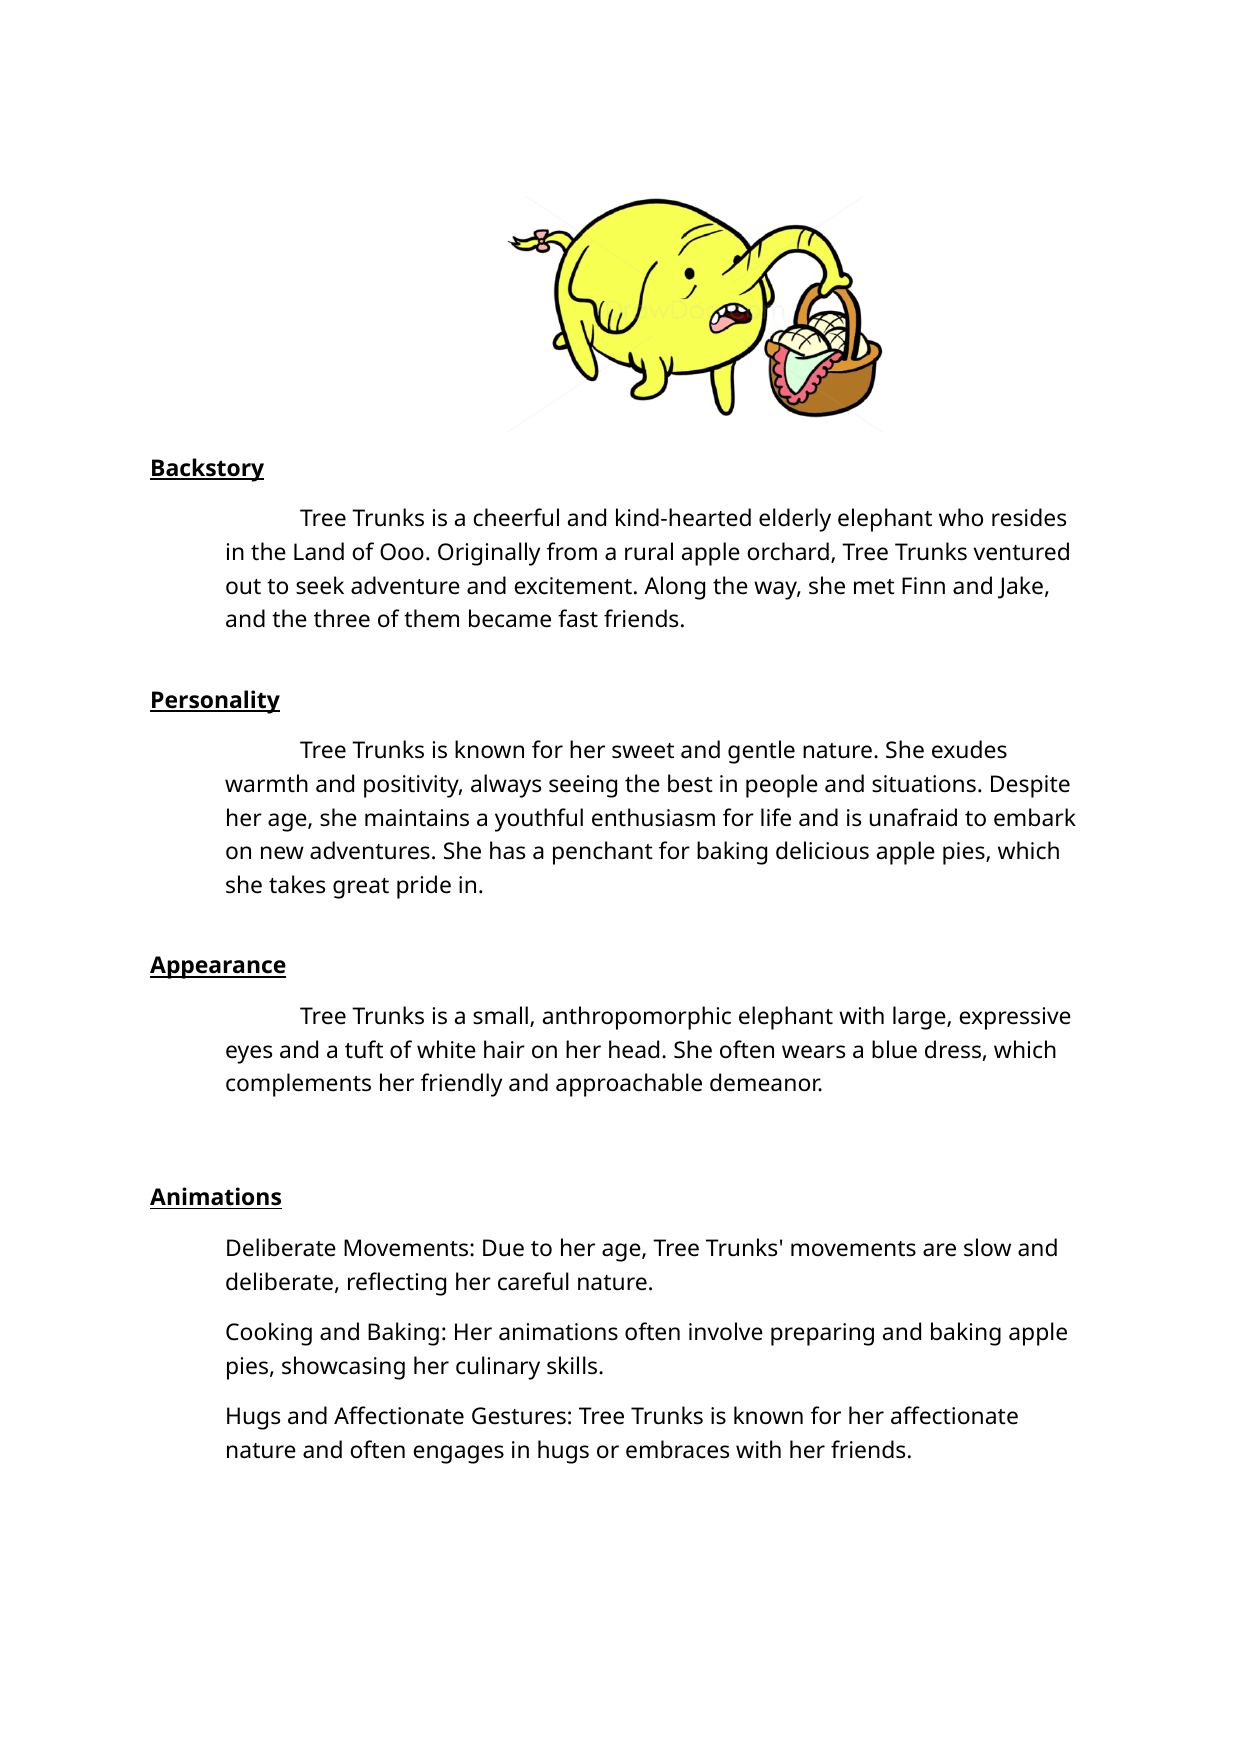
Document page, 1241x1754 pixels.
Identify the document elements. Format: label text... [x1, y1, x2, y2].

text Animations [150, 1181, 1090, 1213]
text Deliberate Movements: Due to her age, Tree Trunks' movements are slow and deliberate, reflecting her careful nature. [225, 1232, 1090, 1297]
text Tree Trunks is a small, anthropomorphic elephant with large, expressive eyes and a tuft of white hair on her head. She often wears a blue dress, which complements her friendly and approachable demeanor. [225, 1000, 1090, 1162]
text Hugs and Affectionate Gestures: Tree Trunks is known for her affectionate nature and often engages in hugs or embraces with her friends. [225, 1400, 1090, 1597]
text Tree Trunks is known for her sweet and gentle nature. She exudes warmth and positivity, always seeing the best in people and situations. Despite her age, she maintains a youthful enthusiasm for life and is unafraid to embark on new adventures. She has a penchant for baking delicious apple pies, which she takes great pride in. [225, 734, 1090, 931]
text Tree Trunks is a cheerful and kind-hearted elderly elephant who resides in the Land of Ooo. Originally from a rural apple orchard, Tree Trunks ventured out to seek adventure and excitement. Along the way, she met Finn and Jake, and the three of them became fast friends. [225, 502, 1090, 665]
text Personality [150, 684, 1090, 715]
picture [503, 196, 887, 433]
text Backstory [150, 452, 1090, 483]
text Appearance [150, 949, 1090, 981]
text Cooking and Baking: Her animations often involve preparing and baking apple pies, showcasing her culinary skills. [225, 1316, 1090, 1381]
